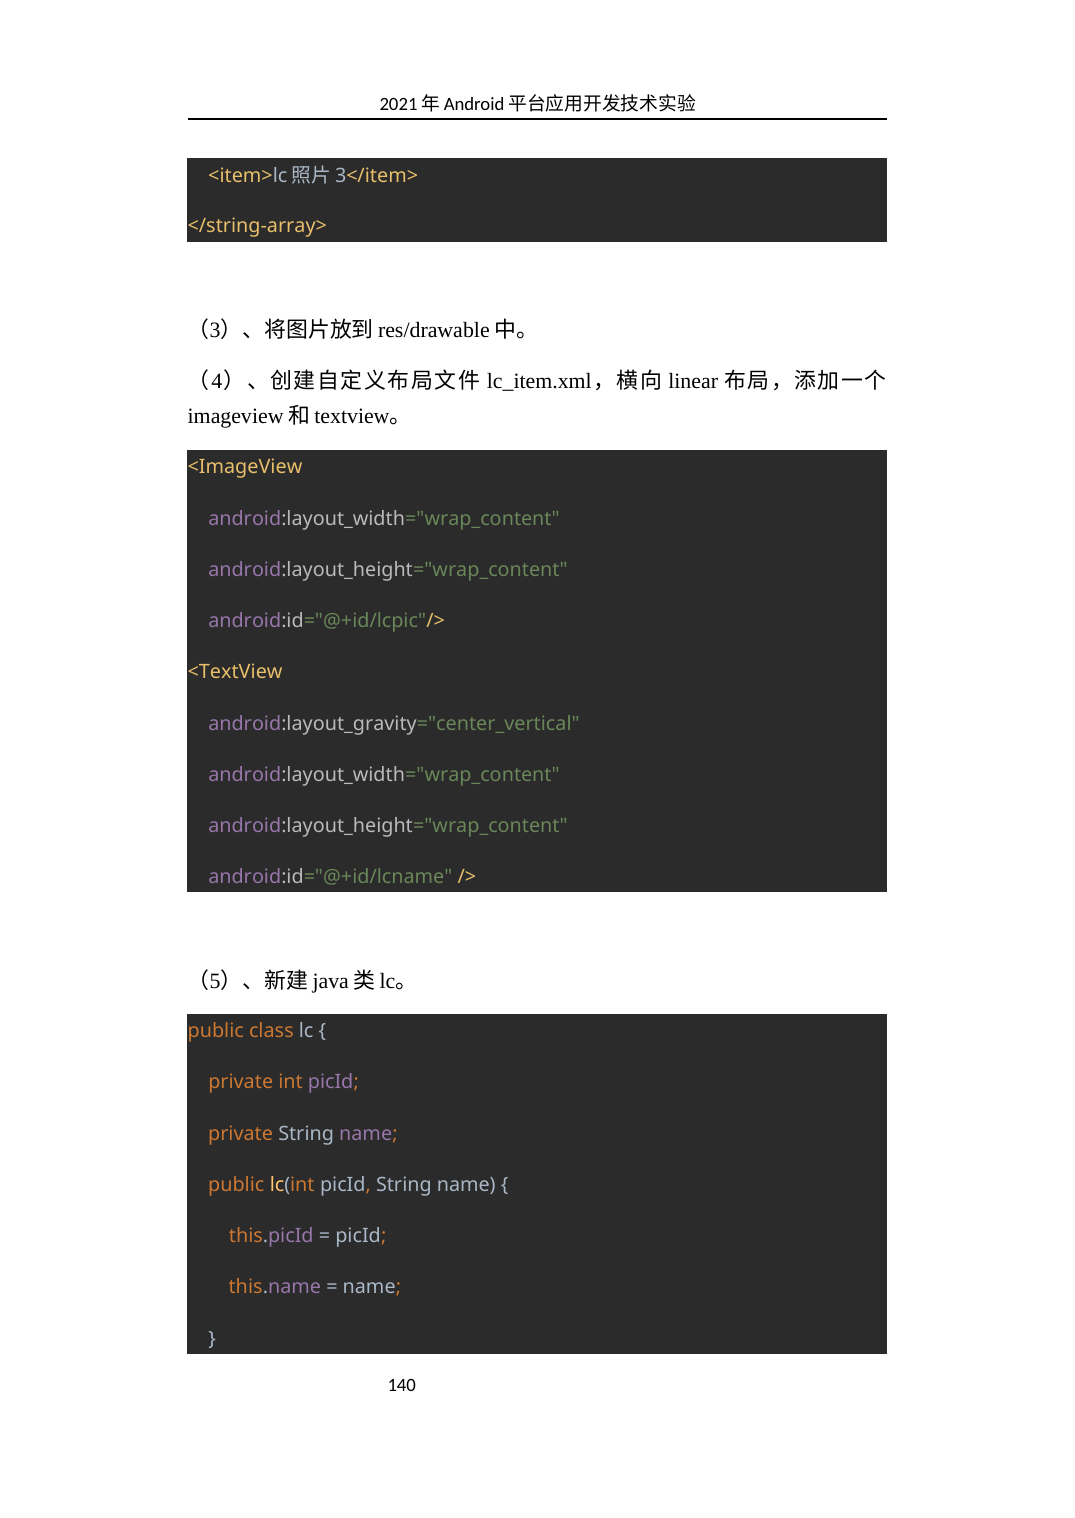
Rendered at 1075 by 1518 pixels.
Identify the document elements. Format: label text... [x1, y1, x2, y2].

text android:id="@+id/lcname" /> [187, 860, 887, 892]
text </string-array> [187, 209, 887, 242]
text private int picId; [187, 1065, 887, 1098]
text <item>lc照片3</item> [187, 158, 887, 190]
text android:layout_height="wrap_content" [187, 552, 887, 585]
text public lc(int picId, String name) { [187, 1168, 887, 1200]
text android:layout_height="wrap_content" [187, 808, 887, 841]
text android:layout_width="wrap_content" [187, 757, 887, 790]
text <TextView [187, 655, 887, 687]
text android:id="@+id/lcpic"/> [187, 603, 887, 636]
list 、新建java类lc。 [187, 962, 887, 995]
text android:layout_gravity="center_vertical" [187, 706, 887, 738]
text private String name; [187, 1116, 887, 1149]
list （4）、创建自定义布局文件lc_item.xml，横向linear布局，添加一个imageview和textview。 [187, 363, 887, 431]
list （3）、将图片放到res/drawable中。 [187, 311, 887, 344]
text this.name = name; [187, 1270, 887, 1303]
text } [187, 1321, 887, 1354]
text this.picId = picId; [187, 1219, 887, 1251]
text android:layout_width="wrap_content" [187, 501, 887, 533]
text public class lc { [187, 1014, 887, 1046]
text <ImageView [187, 450, 887, 482]
